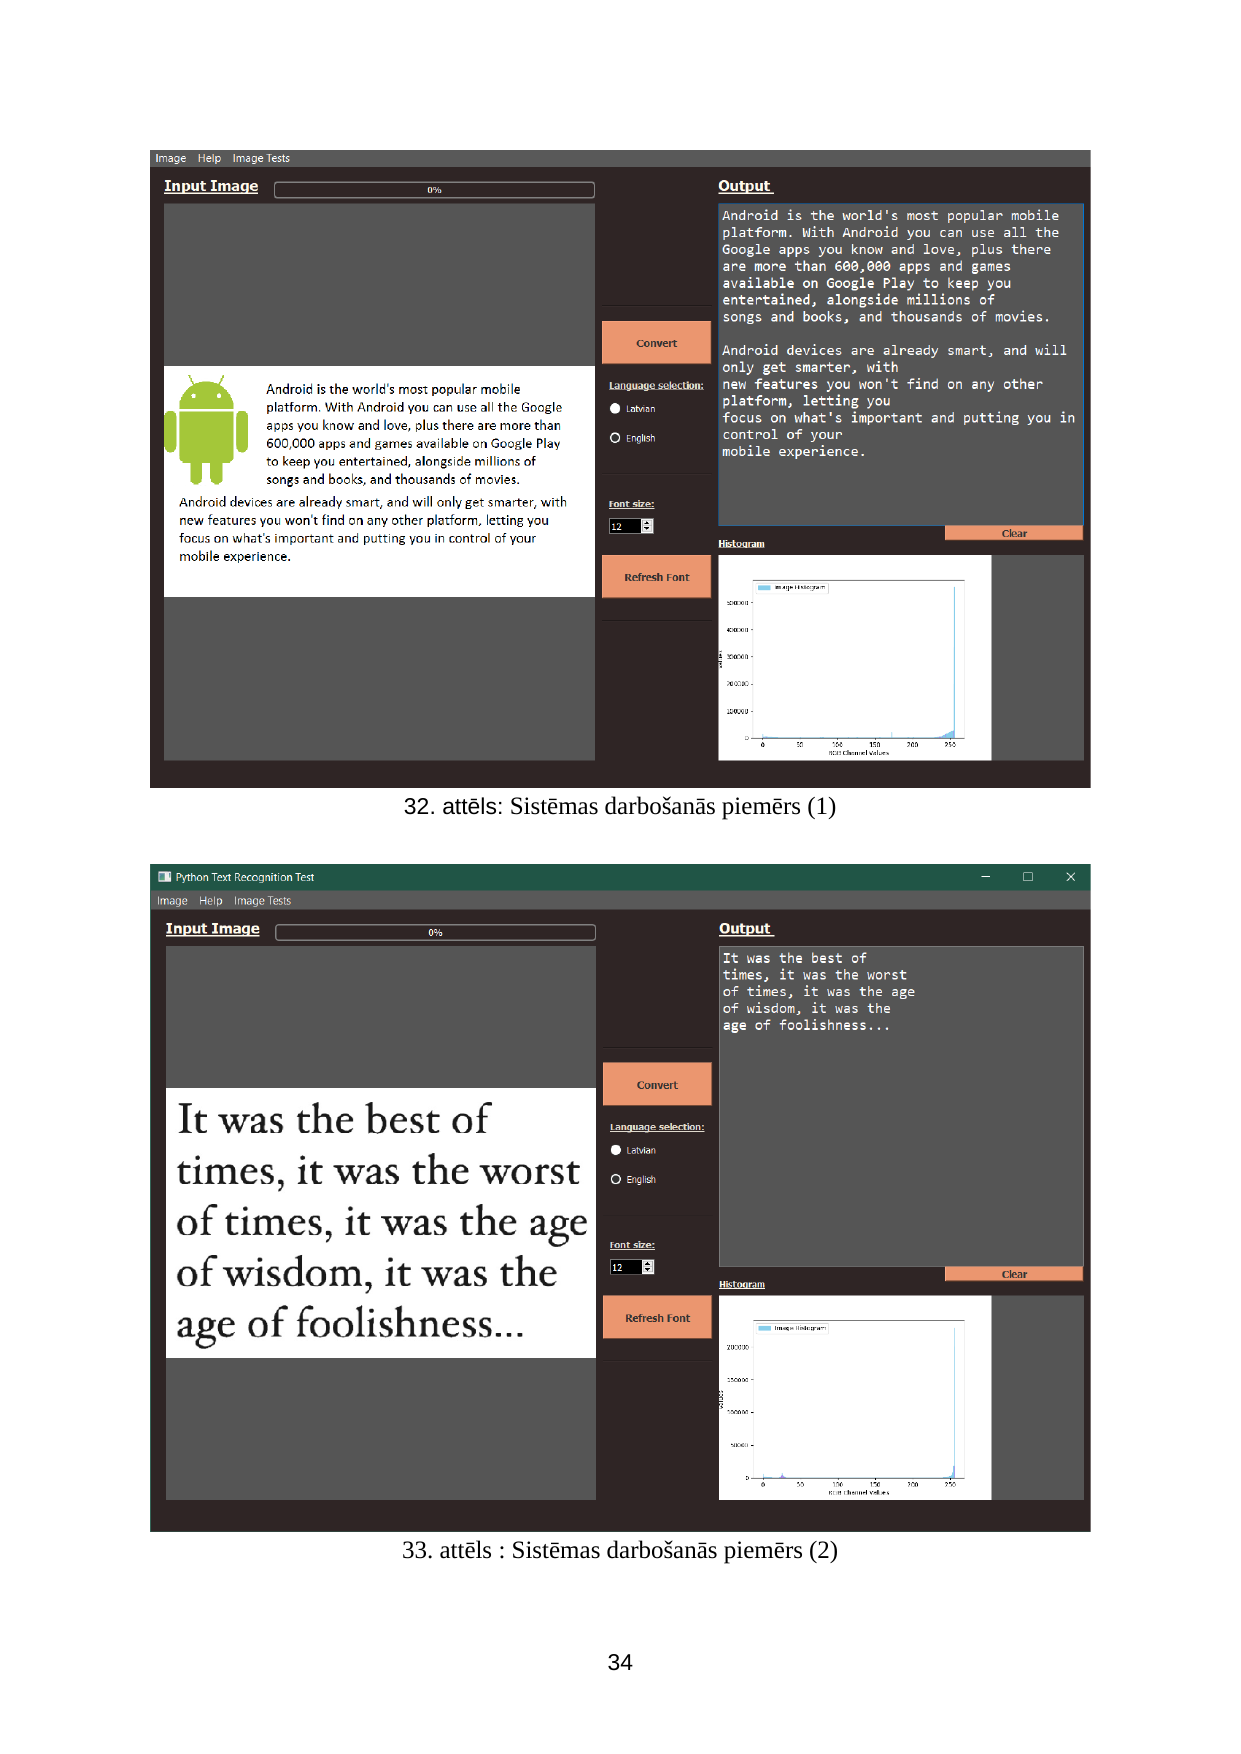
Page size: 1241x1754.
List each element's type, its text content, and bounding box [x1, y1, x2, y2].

text 33. attēls : Sistēmas darbošanās piemērs (2) [150, 1535, 1090, 1564]
picture [150, 150, 1091, 788]
picture [150, 864, 1091, 1532]
text 32. attēls: Sistēmas darbošanās piemērs (1) [150, 791, 1090, 820]
